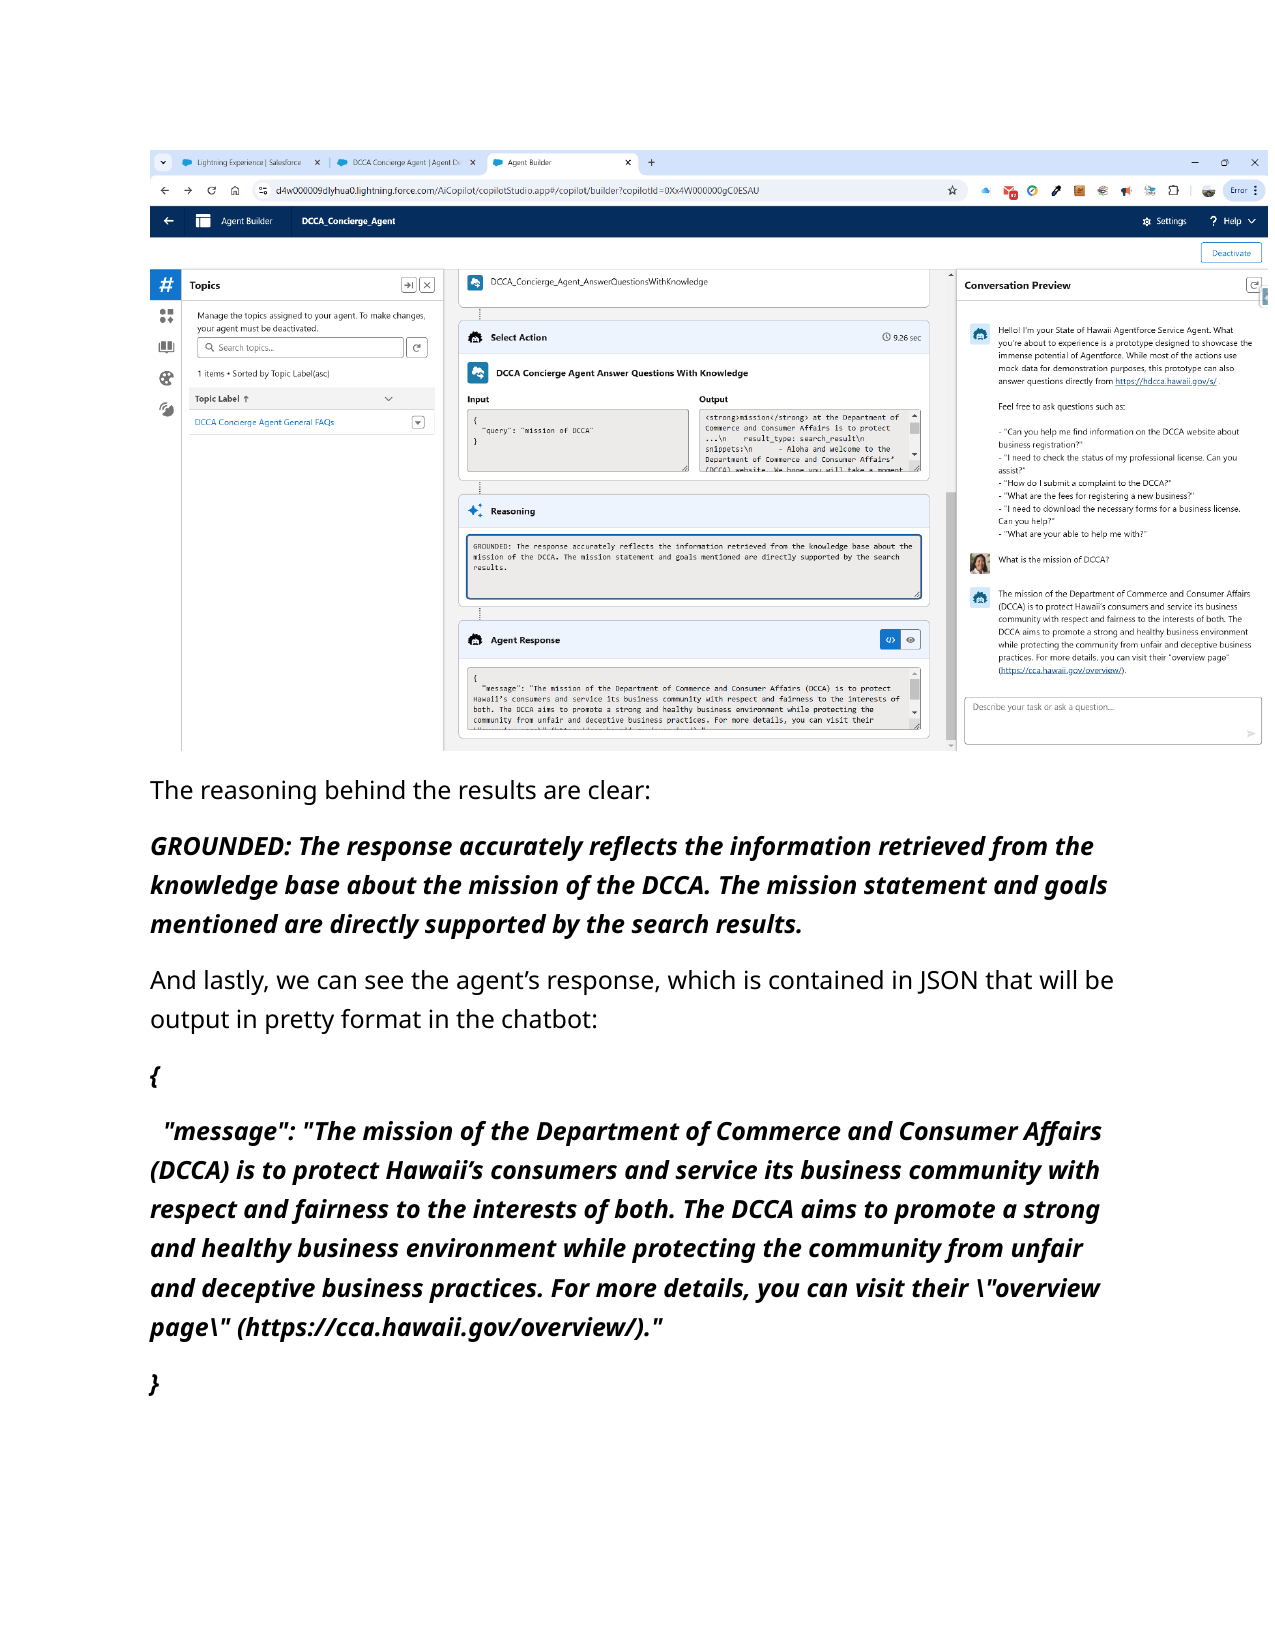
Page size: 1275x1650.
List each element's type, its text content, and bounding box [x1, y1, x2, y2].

text And lastly, we can see the agent’s response, which is contained in JSON that will be output in pretty format in the chatbot: [150, 963, 1125, 1036]
text { [150, 1058, 1125, 1092]
text GROUNDED: The response accurately reflects the information retrieved from the knowledge base about the mission of the DCCA. The mission statement and goals mentioned are directly supported by the search results. [150, 828, 1125, 941]
text } [150, 1365, 1125, 1399]
text The reasoning behind the results are clear: [150, 773, 1125, 807]
picture [150, 150, 1268, 751]
text "message": "The mission of the Department of Commerce and Consumer Affairs (DCCA) is to protect Hawaii’s consumers and service its business community with respect and fairness to the interests of both. The DCCA aims to promote a strong and healthy business environment while protecting the community from unfair and deceptive business practices. For more details, you can visit their \"overview page\" (https://cca.hawaii.gov/overview/)." [150, 1113, 1125, 1343]
